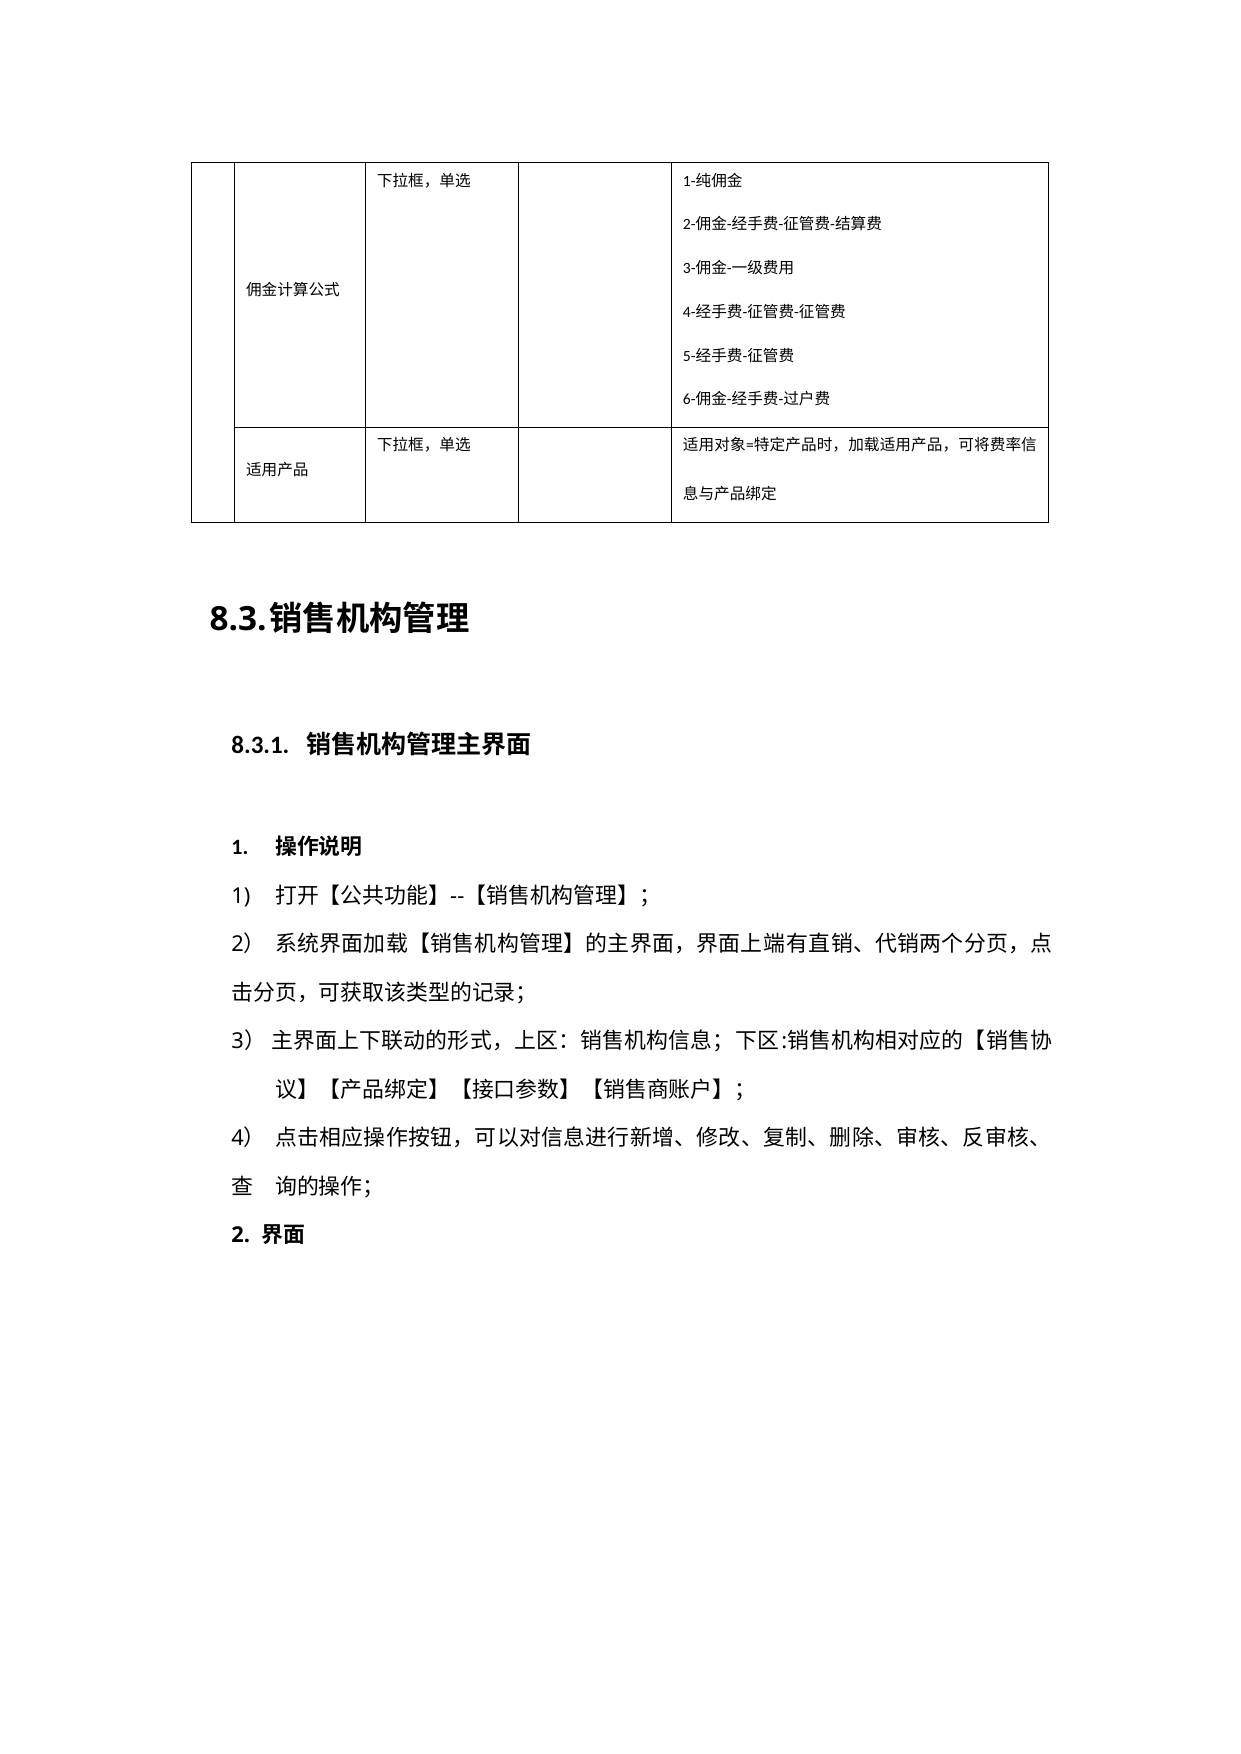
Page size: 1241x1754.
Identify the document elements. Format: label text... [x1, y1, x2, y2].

table_cell 纯佣金 佣金-经手费-征管费-结算费 佣金-一级费用 经手费-征管费-征管费 经手费-征管费 佣金-经手费-过户费 [672, 163, 1048, 427]
subtitle 销售机构管理 [209, 583, 1053, 648]
table_cell 适用对象=特定产品时，加载适用产品，可将费率信息与产品绑定 [672, 428, 1048, 522]
list 3） 主界面上下联动的形式，上区：销售机构信息；下区:销售机构相对应的【销售协议】【产品绑定】【接口参数】【销售商账户】； [231, 1023, 1053, 1104]
list 4） 点击相应操作按钮，可以对信息进行新增、修改、复制、删除、审核、反审核、查 询的操作； [231, 1120, 1053, 1201]
list 2） 系统界面加载【销售机构管理】的主界面，界面上端有直销、代销两个分页，点击分页，可获取该类型的记录； [231, 926, 1053, 1007]
subtitle 销售机构管理主界面 [231, 710, 1053, 775]
table_cell [519, 163, 671, 427]
table_cell [519, 428, 671, 522]
list 1. 操作说明 [231, 829, 1053, 861]
list 2. 界面 [231, 1217, 1053, 1249]
list 1) 打开【公共功能】--【销售机构管理】； [231, 877, 1053, 910]
table_cell 适用产品 [235, 428, 365, 522]
table_cell 下拉框，单选 [366, 428, 518, 522]
table_cell 佣金计算公式 [235, 163, 365, 427]
table_cell 下拉框，单选 [366, 163, 518, 427]
